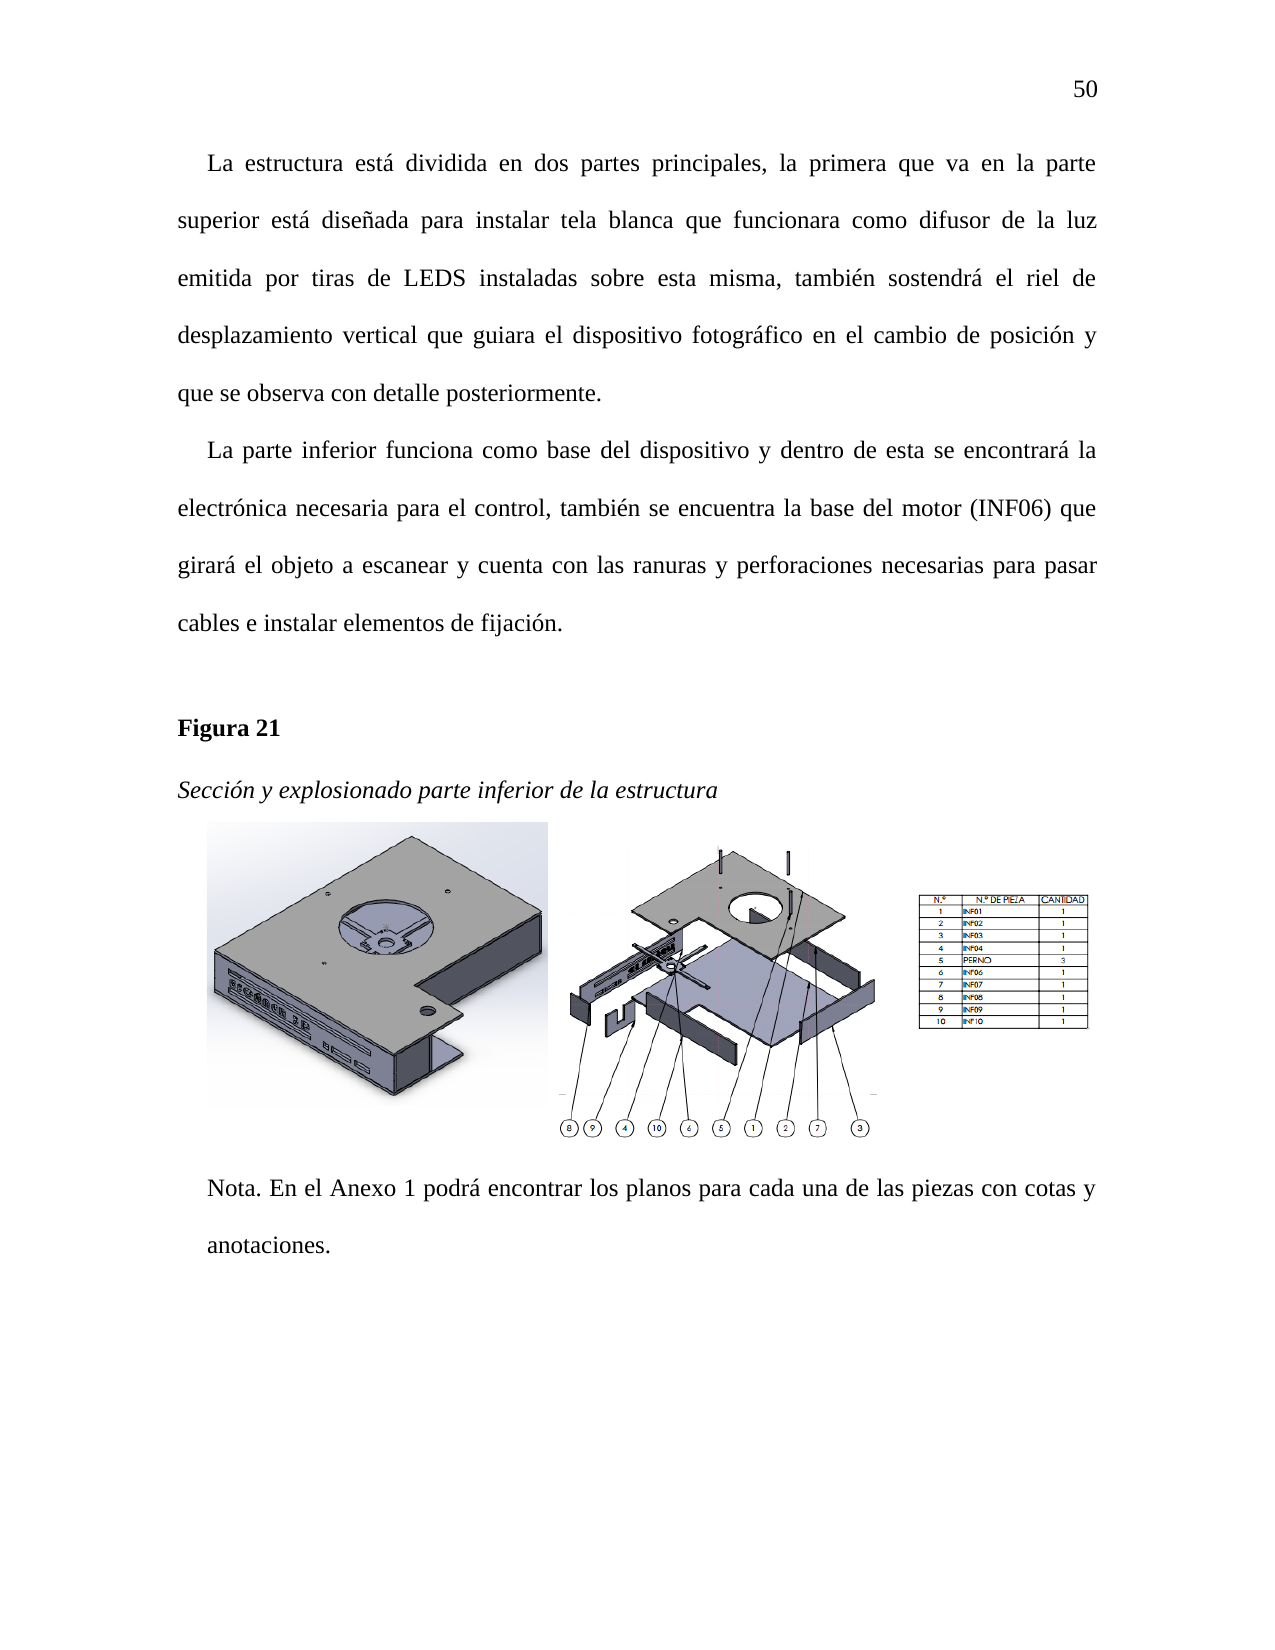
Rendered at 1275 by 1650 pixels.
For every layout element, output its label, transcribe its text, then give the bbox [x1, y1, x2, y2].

text La estructura está dividida en dos partes principales, la primera que va en la parte superior está diseñada para instalar tela blanca que funcionara como difusor de la luz emitida por tiras de LEDS instaladas sobre esta misma, también sostendrá el riel de desplazamiento vertical que guiara el dispositivo fotográfico en el cambio de posición y que se observa con detalle posteriormente. [177, 148, 1098, 406]
text La parte inferior funciona como base del dispositivo y dentro de esta se encontrará la electrónica necesaria para el control, también se encuentra la base del motor (INF06) que girará el objeto a escanear y cuenta con las ranuras y perforaciones necesarias para pasar cables e instalar elementos de fijación. [177, 435, 1098, 636]
text Nota. En el Anexo 1 podrá encontrar los planos para cada una de las piezas con cotas y anotaciones. [207, 1173, 1098, 1259]
picture [206, 822, 1128, 1145]
text Figura 21 Sección y explosionado parte inferior de la estructura [177, 713, 1098, 804]
